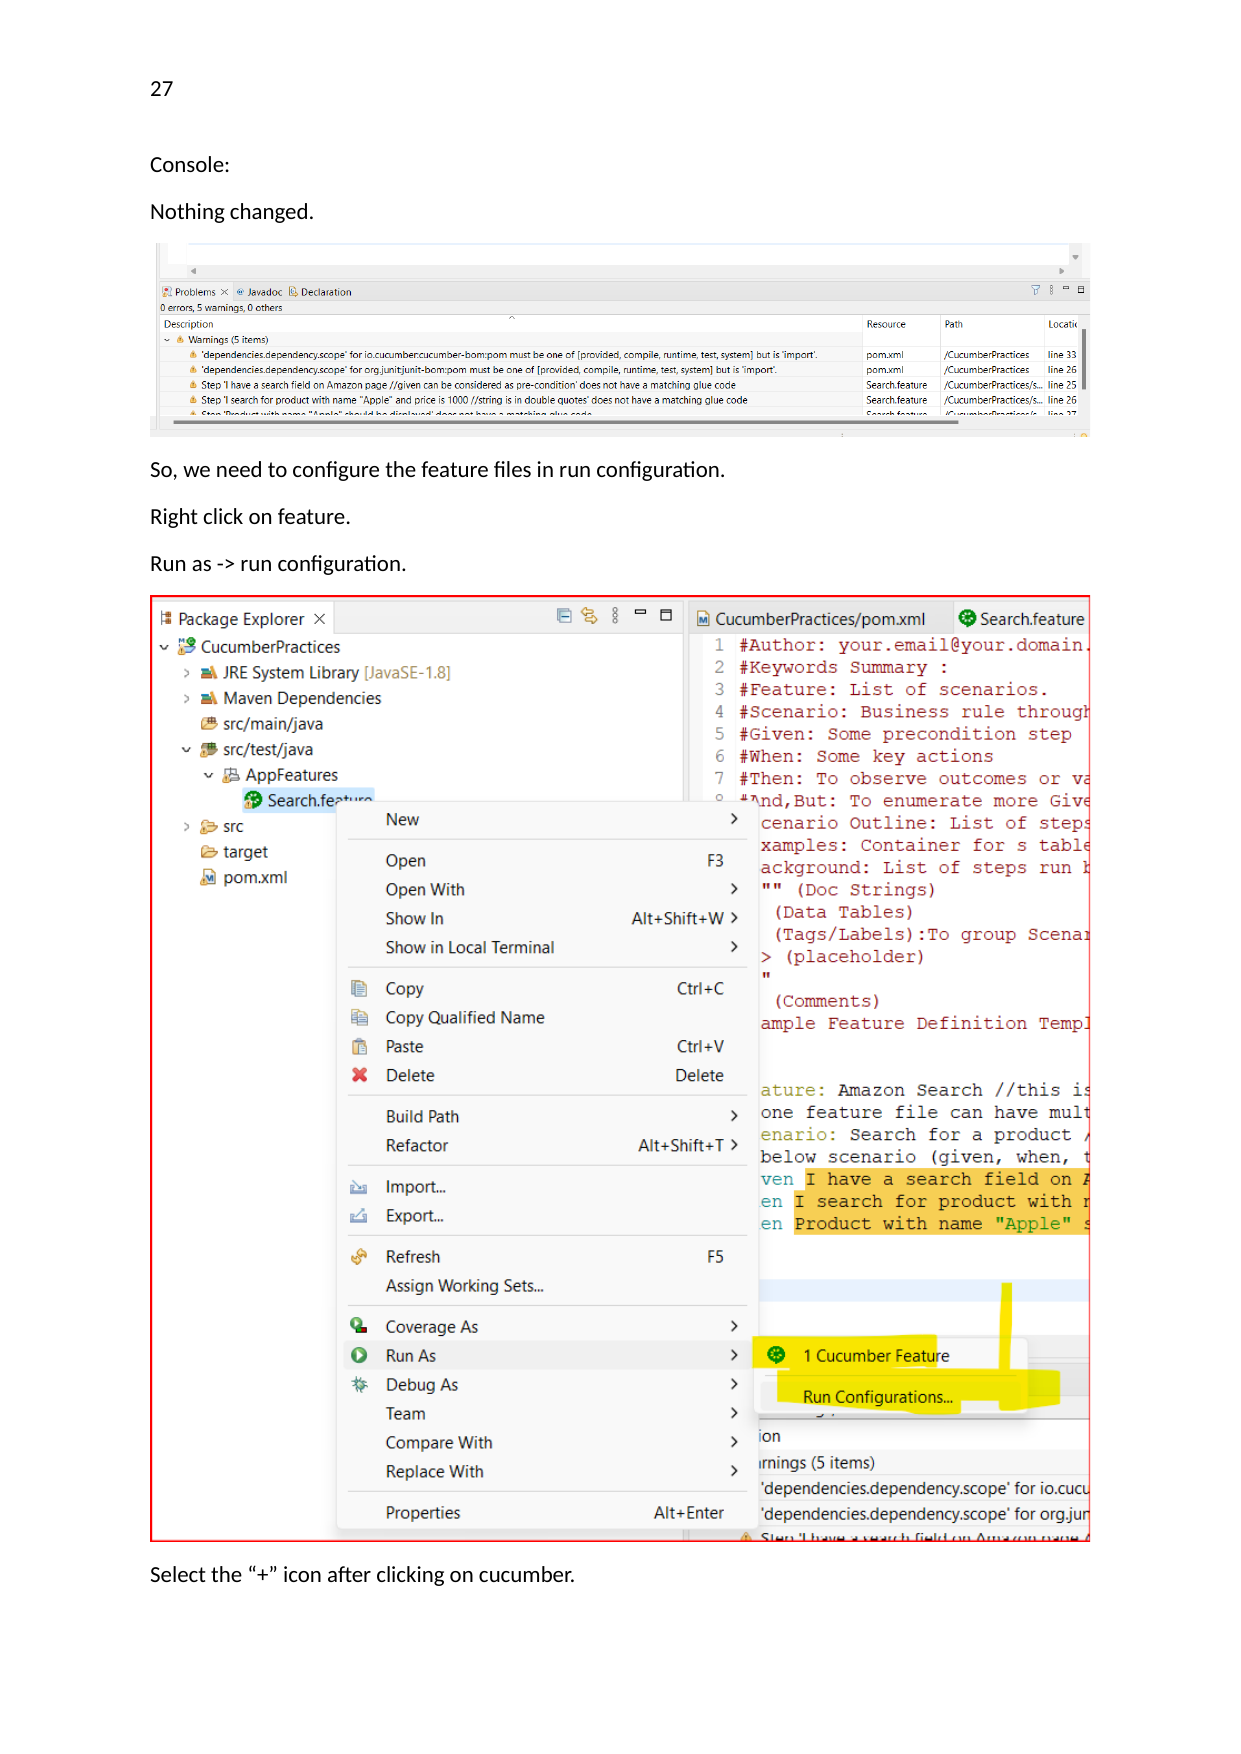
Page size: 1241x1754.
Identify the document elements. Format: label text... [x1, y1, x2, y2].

picture [150, 595, 1091, 1542]
picture [150, 243, 1091, 437]
text So, we need to configure the feature files in run configuration. [150, 455, 1090, 483]
text Run as -> run configuration. [150, 549, 1090, 577]
text Nothing changed. [150, 197, 1090, 225]
text Console: [150, 150, 1090, 178]
text Select the “+” icon after clicking on cucumber. [150, 1560, 1090, 1588]
text Right click on feature. [150, 502, 1090, 530]
